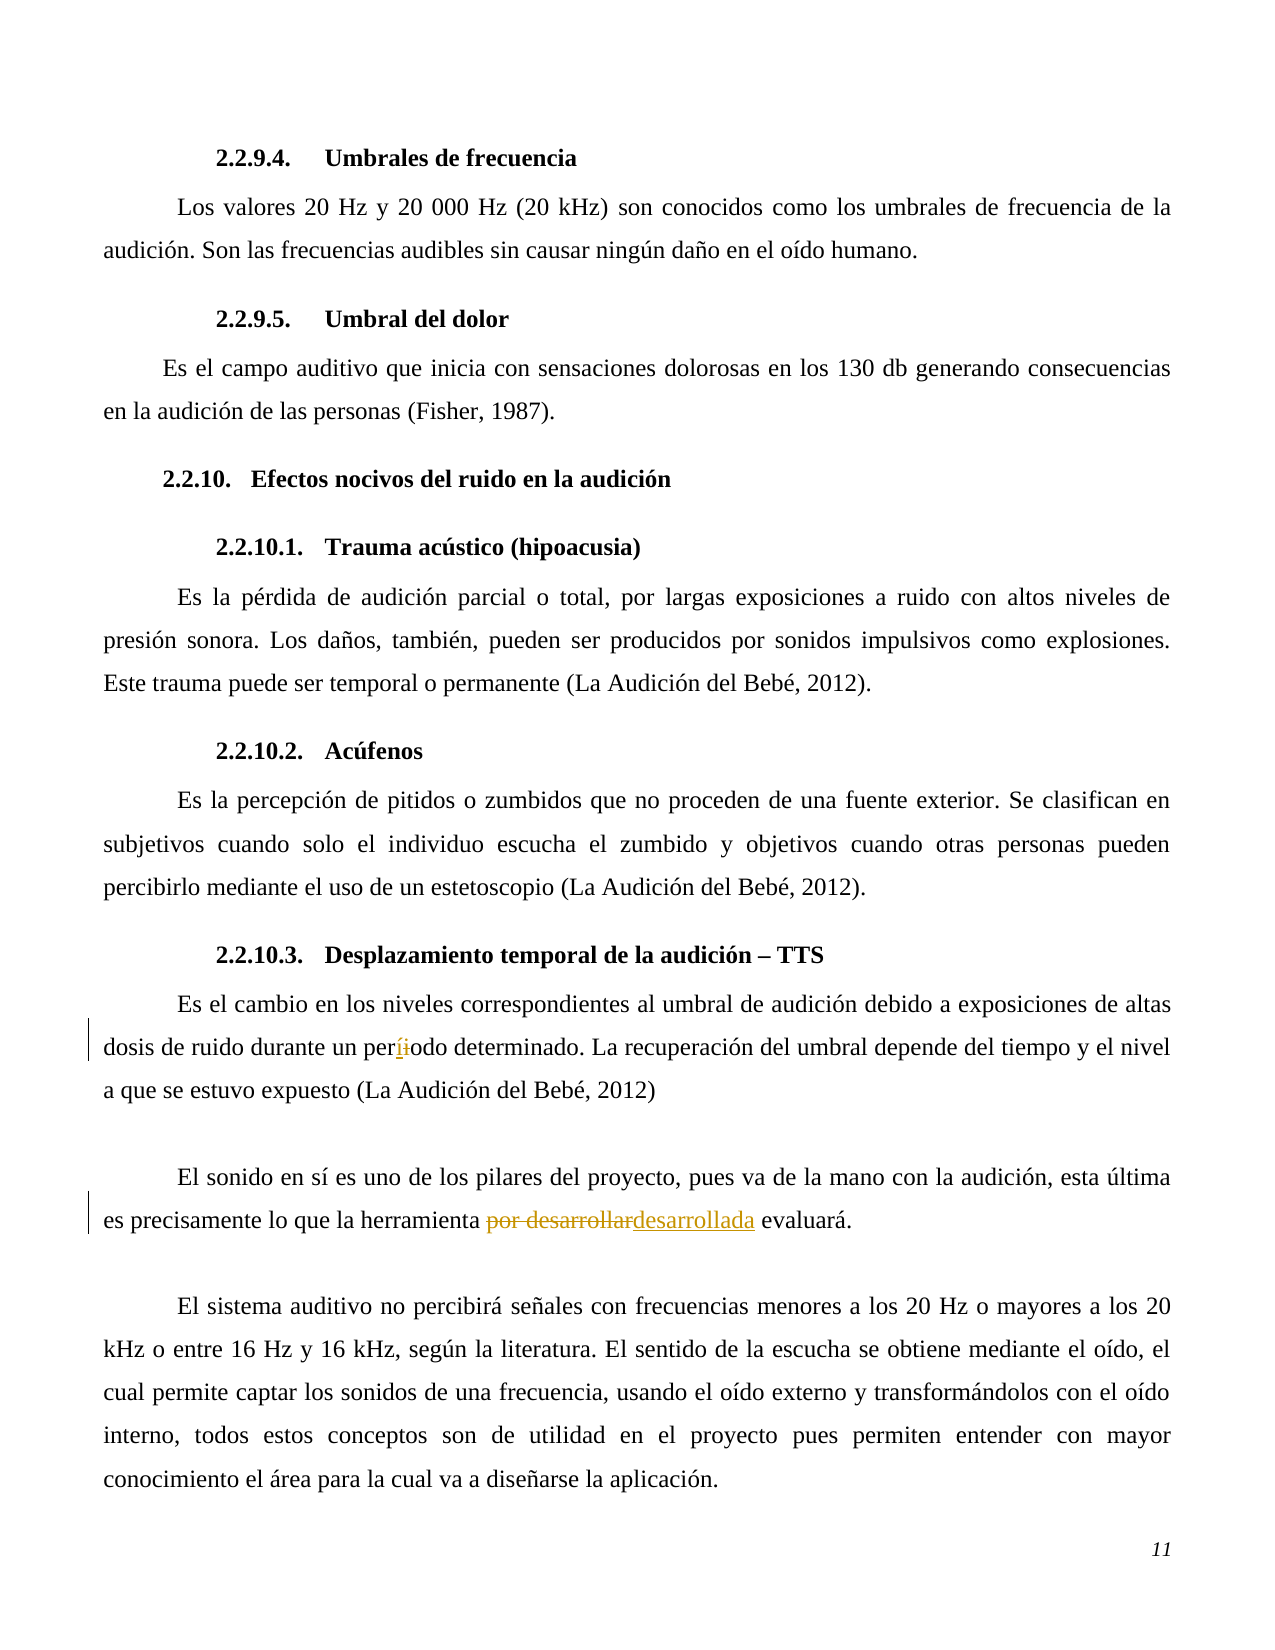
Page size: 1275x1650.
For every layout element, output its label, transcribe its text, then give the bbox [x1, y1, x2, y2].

list Acúfenos [216, 736, 1172, 765]
list Umbral del dolor [216, 304, 1172, 332]
text Los valores 20 Hz y 20 000 Hz (20 kHz) son conocidos como los umbrales de frecuencia de la audición. Son las frecuencias audibles sin causar ningún daño en el oído humano. [103, 192, 1172, 264]
text Es la pérdida de audición parcial o total, por largas exposiciones a ruido con altos niveles de presión sonora. Los daños, también, pueden ser producidos por sonidos impulsivos como explosiones. Este trauma puede ser temporal o permanente . [103, 582, 1172, 697]
list Desplazamiento temporal de la audición – TTS [216, 940, 1172, 969]
text El sonido en sí es uno de los pilares del proyecto, pues va de la mano con la audición, esta última es precisamente lo que la herramienta evaluará. [103, 1162, 1172, 1234]
text Efectos nocivos del ruido en la audición [162, 464, 1172, 493]
text Es el cambio en los niveles correspondientes al umbral de audición debido a exposiciones de altas dosis de ruido durante un perodo determinado. La recuperación del umbral depende del tiempo y el nivel a que se estuvo expuesto [103, 989, 1172, 1104]
list Umbrales de frecuencia [216, 143, 1172, 172]
list Trauma acústico (hipoacusia) [216, 532, 1172, 561]
text Es el campo auditivo que inicia con sensaciones dolorosas en los 130 db generando consecuencias en la audición de las personas . [103, 353, 1172, 425]
text Es la percepción de pitidos o zumbidos que no proceden de una fuente exterior. Se clasifican en subjetivos cuando solo el individuo escucha el zumbido y objetivos cuando otras personas pueden percibirlo mediante el uso de un estetoscopio . [103, 786, 1172, 901]
text El sistema auditivo no percibirá señales con frecuencias menores a los 20 Hz o mayores a los 20 kHz o entre 16 Hz y 16 kHz, según la literatura. El sentido de la escucha se obtiene mediante el oído, el cual permite captar los sonidos de una frecuencia, usando el oído externo y transformándolos con el oído interno, todos estos conceptos son de utilidad en el proyecto pues permiten entender con mayor conocimiento el área para la cual va a diseñarse la aplicación. [103, 1291, 1172, 1492]
